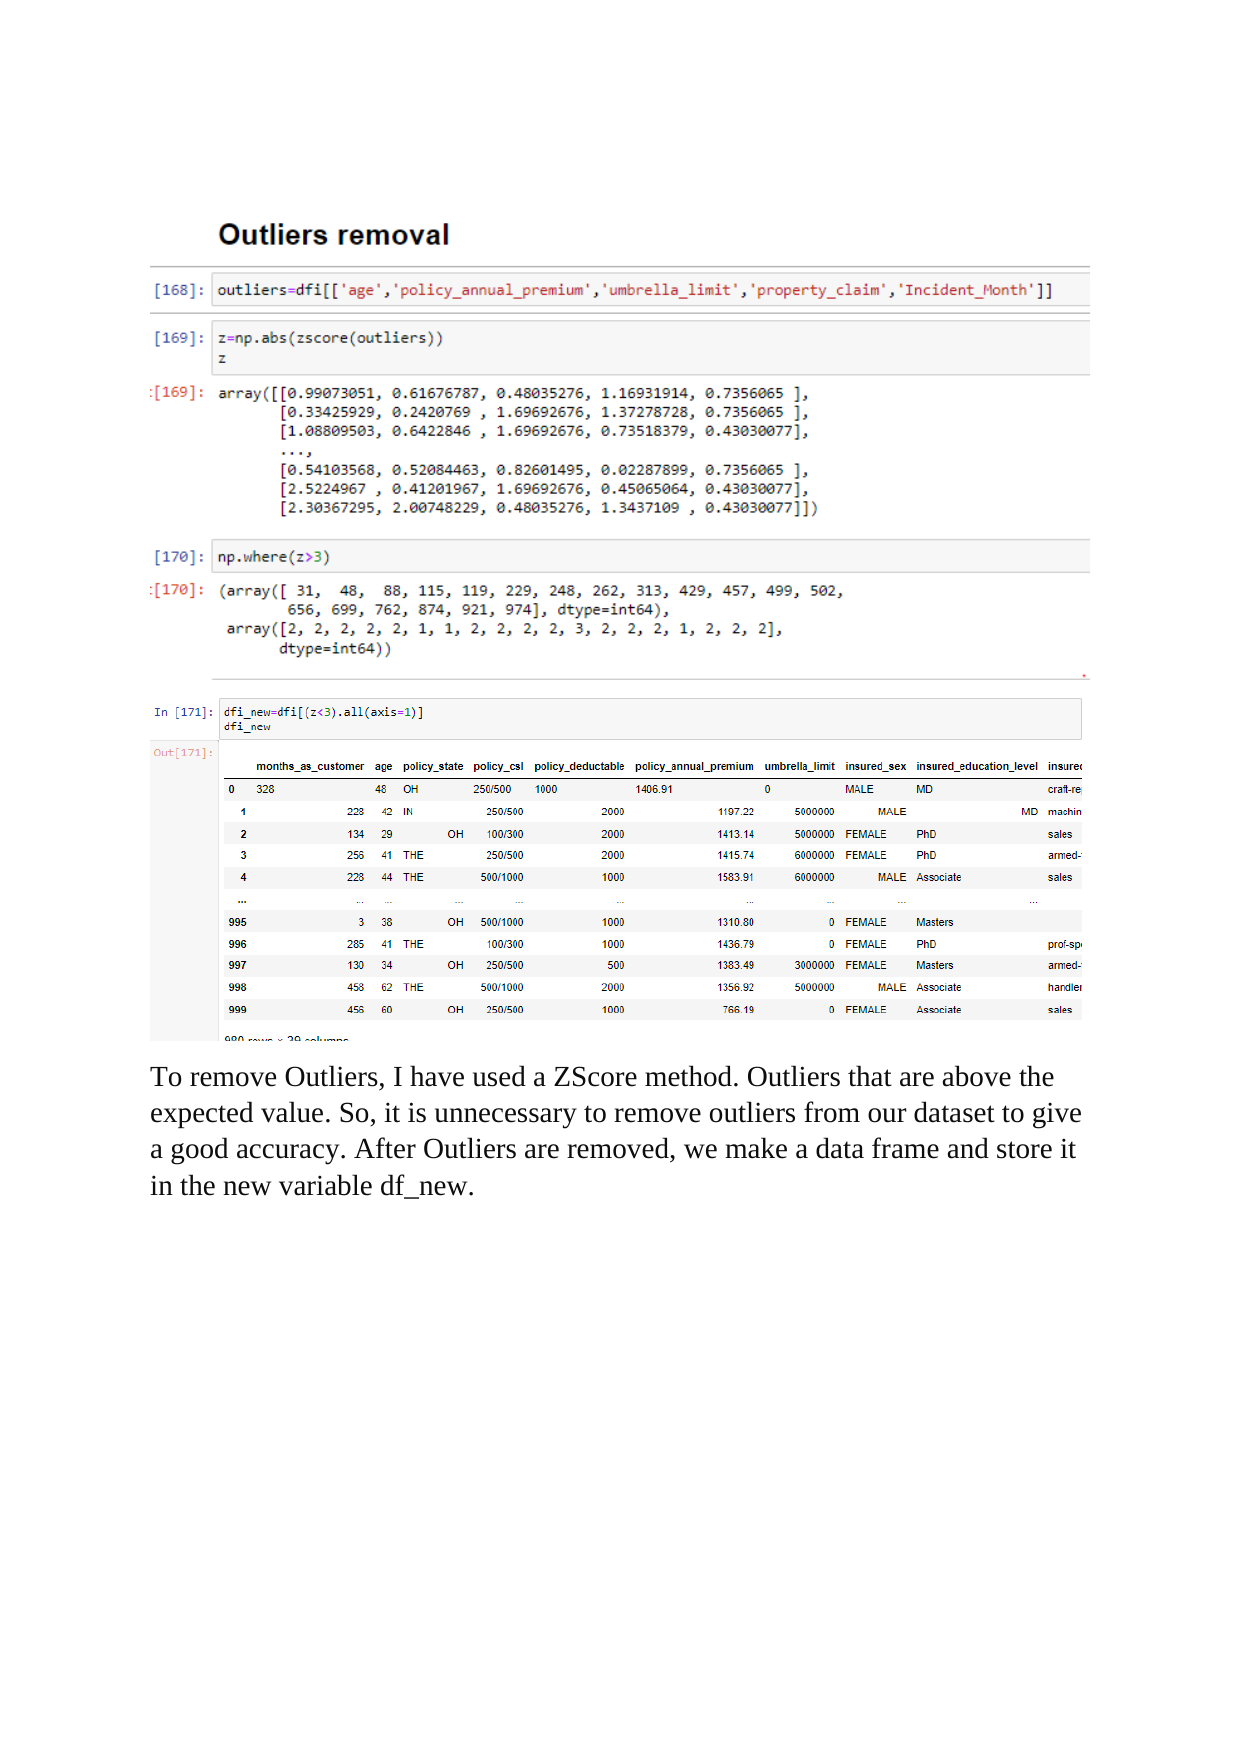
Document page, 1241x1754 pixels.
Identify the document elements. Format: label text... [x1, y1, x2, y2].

picture [150, 698, 1091, 1041]
text To remove Outliers, I have used a ZScore method. Outliers that are above the expected value. So, it is unnecessary to remove outliers from our dataset to give a good accuracy. After Outliers are removed, we make a data frame and store it in the new variable df_new. [150, 1059, 1090, 1201]
picture [150, 202, 1091, 680]
